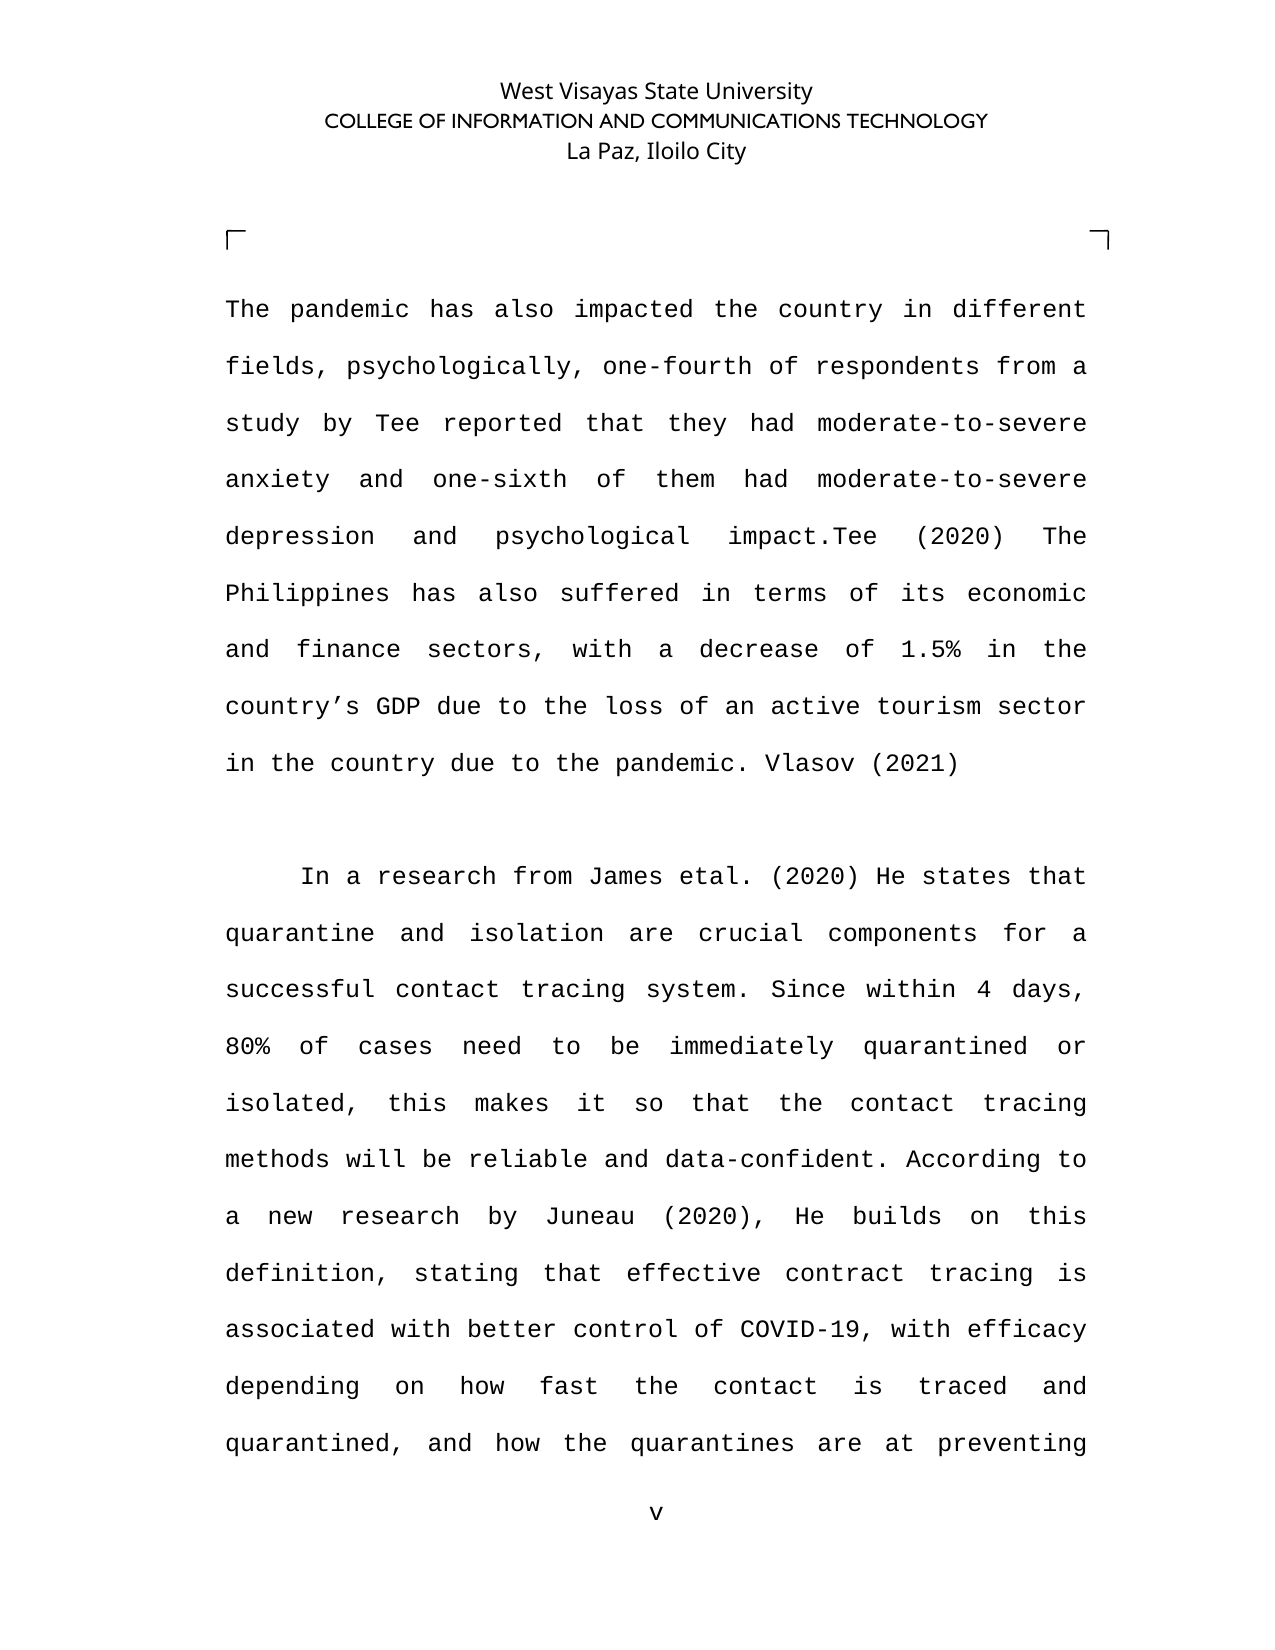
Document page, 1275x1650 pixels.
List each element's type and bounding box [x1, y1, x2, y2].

text [225, 863, 1087, 1458]
text [225, 297, 1087, 778]
